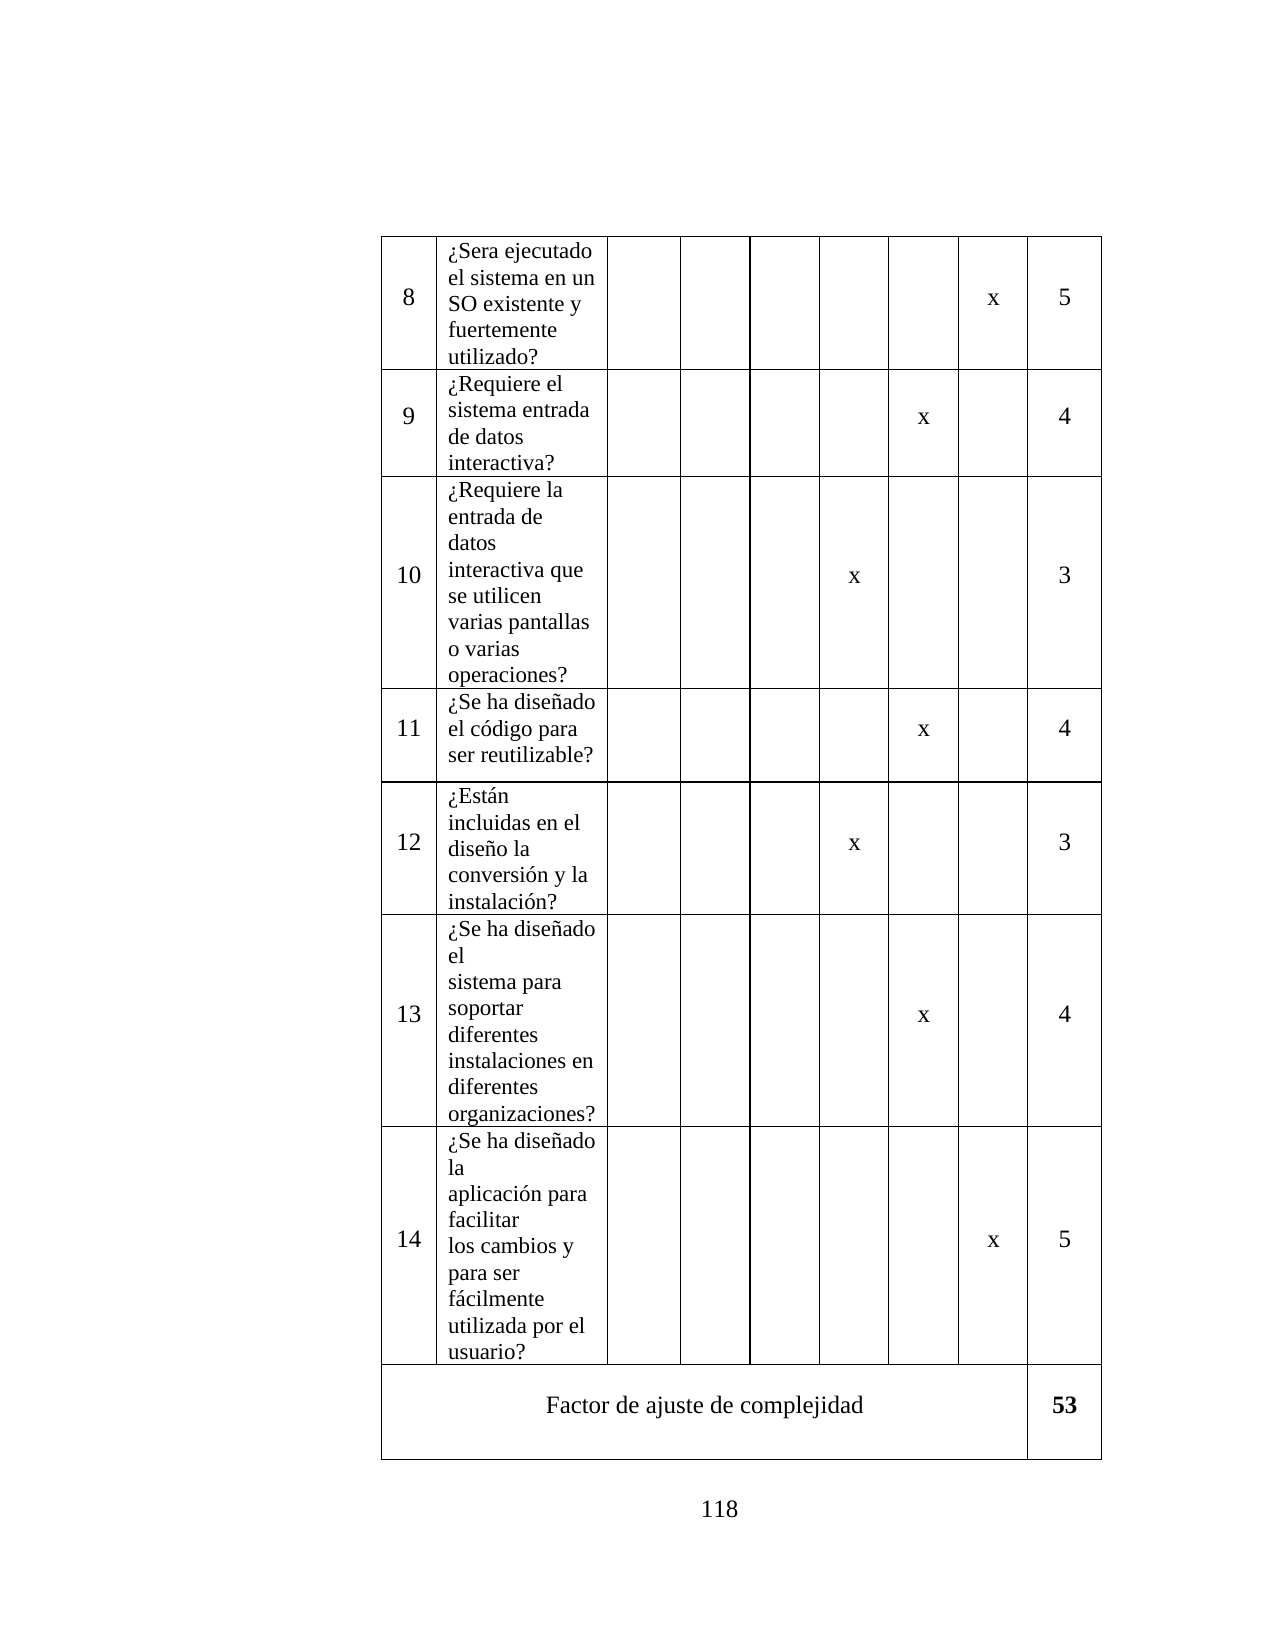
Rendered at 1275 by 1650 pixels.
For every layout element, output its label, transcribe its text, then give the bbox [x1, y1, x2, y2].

table_cell 3 [1028, 783, 1101, 914]
table_cell [820, 915, 888, 1126]
table_cell [889, 1127, 958, 1364]
table_cell [820, 237, 888, 369]
table_cell [959, 477, 1027, 687]
table_cell [681, 237, 749, 369]
table_cell 4 [1028, 689, 1101, 781]
table_cell [751, 915, 819, 1126]
table_cell 13 [382, 915, 436, 1126]
table_cell [889, 477, 958, 687]
table_cell 11 [382, 689, 436, 781]
table_cell x [959, 237, 1027, 369]
table_cell [959, 915, 1027, 1126]
table_cell x [820, 477, 888, 687]
table_cell Factor de ajuste de complejidad [382, 1365, 1027, 1458]
table_cell [608, 915, 680, 1126]
table_cell [681, 915, 749, 1126]
table_cell [959, 370, 1027, 476]
table_cell [608, 370, 680, 476]
table_cell ¿Están incluidas en el diseño la conversión y la instalación? [437, 783, 607, 914]
table_cell 14 [382, 1127, 436, 1364]
table_cell [820, 1127, 888, 1364]
table_cell ¿Requiere el sistema entrada de datos interactiva? [437, 370, 607, 476]
table_cell 4 [1028, 370, 1101, 476]
table_cell 53 [1028, 1365, 1101, 1458]
table_cell [608, 237, 680, 369]
table_cell [681, 370, 749, 476]
table_cell [608, 783, 680, 914]
table_cell [889, 237, 958, 369]
table_cell [751, 477, 819, 687]
table_cell ¿Se ha diseñado la aplicación para facilitar los cambios y para ser fácilmente utilizada por el usuario? [437, 1127, 607, 1364]
table_cell x [889, 370, 958, 476]
table_cell [889, 783, 958, 914]
table_cell 8 [382, 237, 436, 369]
table_cell x [889, 915, 958, 1126]
table_cell [608, 477, 680, 687]
table_cell [751, 237, 819, 369]
table_cell x [889, 689, 958, 781]
table_cell [751, 783, 819, 914]
table_cell 3 [1028, 477, 1101, 687]
table_cell 4 [1028, 915, 1101, 1126]
table_cell [681, 477, 749, 687]
table_cell [959, 783, 1027, 914]
table_cell [681, 783, 749, 914]
table_cell [820, 370, 888, 476]
table_cell 12 [382, 783, 436, 914]
table_cell x [820, 783, 888, 914]
table_cell 5 [1028, 237, 1101, 369]
table_cell [820, 689, 888, 781]
table_cell [608, 1127, 680, 1364]
table_cell ¿Se ha diseñado el código para ser reutilizable? [437, 689, 607, 781]
table_cell 5 [1028, 1127, 1101, 1364]
table_cell x [959, 1127, 1027, 1364]
table_cell [959, 689, 1027, 781]
table_cell ¿Se ha diseñado el sistema para soportar diferentes instalaciones en diferentes organizaciones? [437, 915, 607, 1126]
table_cell ¿Sera ejecutado el sistema en un SO existente y fuertemente utilizado? [437, 237, 607, 369]
table_cell 9 [382, 370, 436, 476]
table_cell [608, 689, 680, 781]
table_cell [751, 370, 819, 476]
table_cell [751, 689, 819, 781]
table_cell [681, 689, 749, 781]
table_cell ¿Requiere la entrada de datos interactiva que se utilicen varias pantallas o varias operaciones? [437, 477, 607, 687]
table_cell [751, 1127, 819, 1364]
table_cell [681, 1127, 749, 1364]
table_cell 10 [382, 477, 436, 687]
